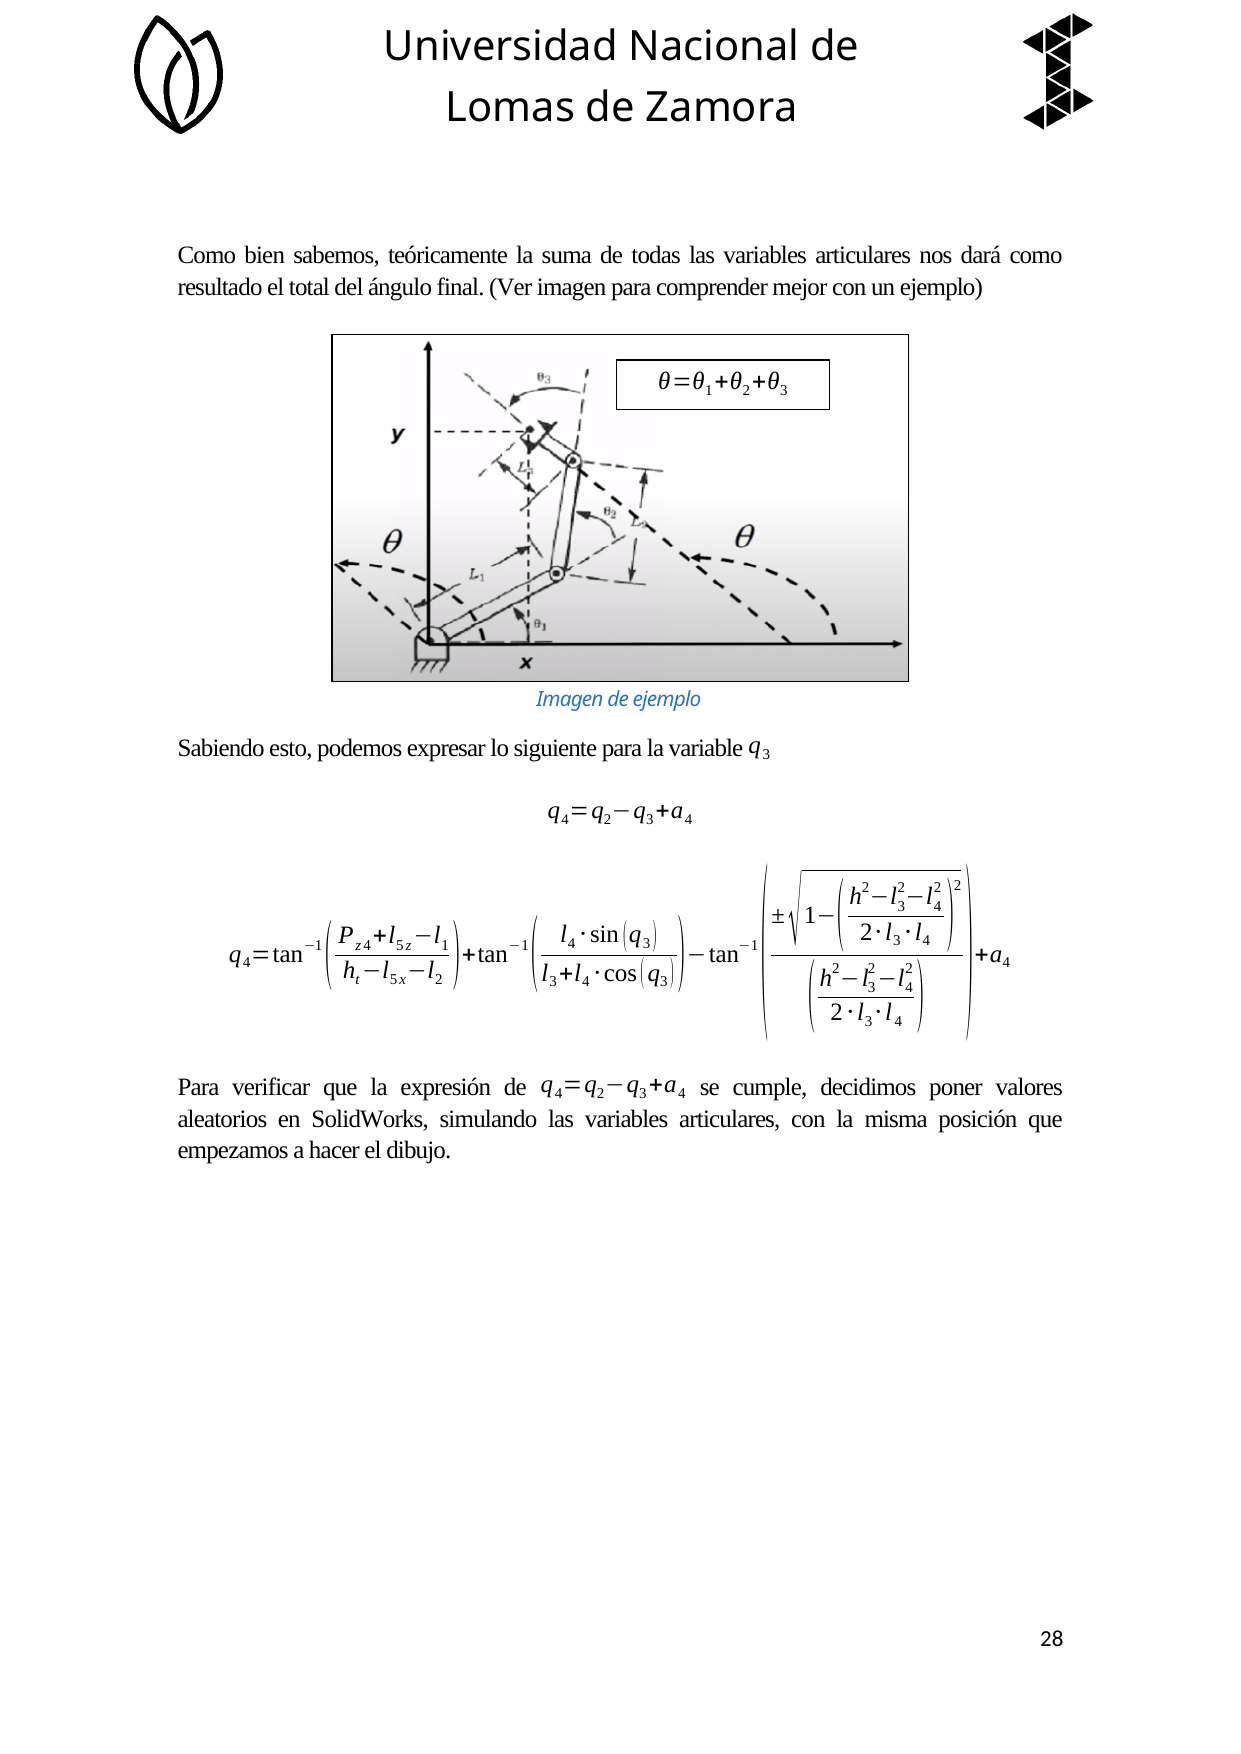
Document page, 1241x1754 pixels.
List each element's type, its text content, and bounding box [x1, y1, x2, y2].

text Imagen de ejemplo [177, 684, 1063, 713]
text Para verificar que la expresión de se cumple, decidimos poner valores aleatorios en SolidWorks, simulando las variables articulares, con la misma posición que empezamos a hacer el dibujo. [177, 1070, 1063, 1164]
text Sabiendo esto, podemos expresar lo siguiente para la variable [177, 732, 1063, 763]
picture [131, 11, 225, 138]
picture [333, 335, 908, 681]
text Como bien sabemos, teóricamente la suma de todas las variables articulares nos dará como resultado el total del ángulo final. (Ver imagen para comprender mejor con un ejemplo) [177, 241, 1063, 300]
picture [1017, 3, 1102, 138]
